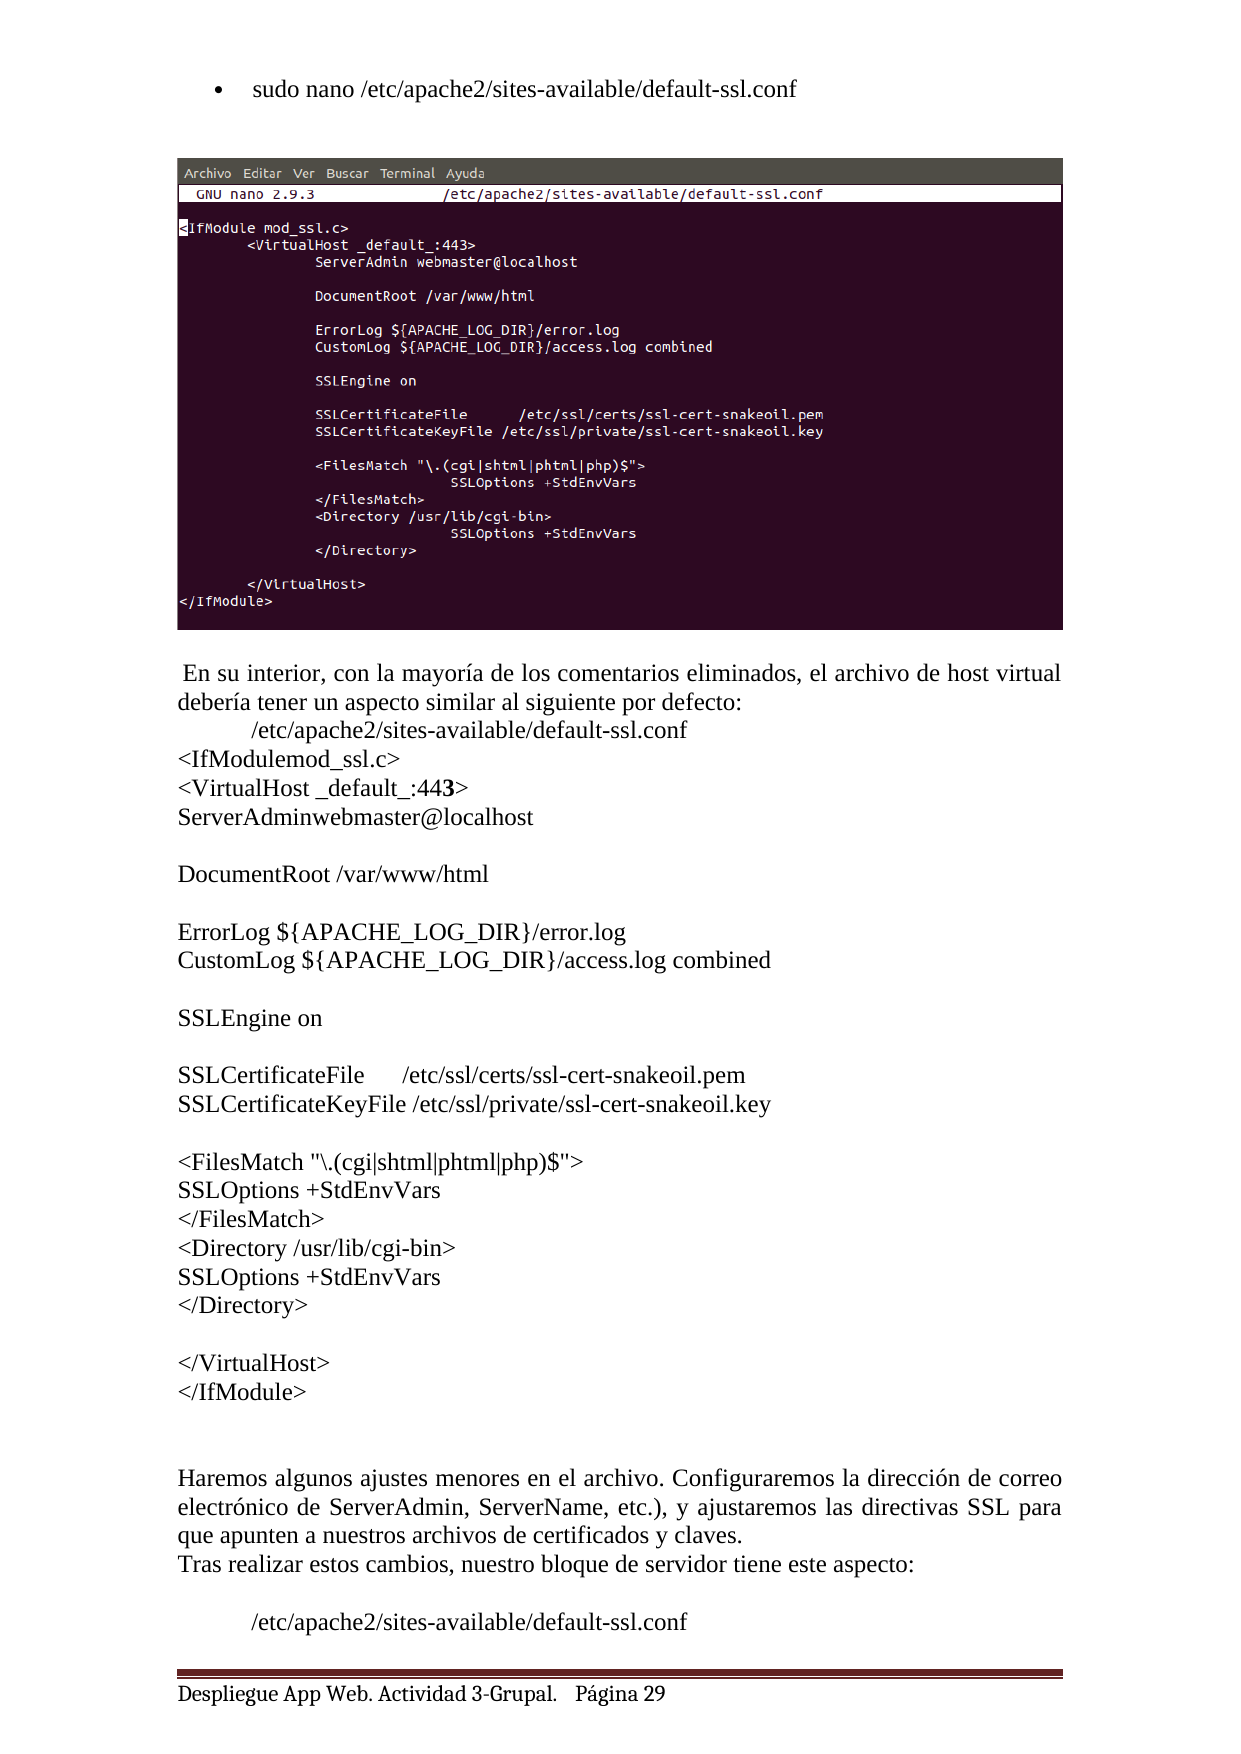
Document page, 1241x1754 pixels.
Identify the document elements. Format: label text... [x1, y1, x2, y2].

text <FilesMatch "\.(cgi|shtml|phtml|php)$"> [177, 1147, 1063, 1176]
text SSLCertificateKeyFile /etc/ssl/private/ssl-cert-snakeoil.key [177, 1089, 1063, 1118]
text SSLOptions +StdEnvVars [177, 1176, 1063, 1204]
text </VirtualHost> [177, 1348, 1063, 1377]
text En su interior, con la mayoría de los comentarios eliminados, el archivo de host virtual debería tener un aspecto similar al siguiente por defecto: [177, 658, 1063, 716]
text Haremos algunos ajustes menores en el archivo. Configuraremos la dirección de correo electrónico de ServerAdmin, ServerName, etc.), y ajustaremos las directivas SSL para que apunten a nuestros archivos de certificados y claves. [177, 1463, 1063, 1549]
text SSLEngine on [177, 1003, 1063, 1032]
picture [177, 158, 1063, 630]
text DocumentRoot /var/www/html [177, 859, 1063, 888]
text SSLCertificateFile /etc/ssl/certs/ssl-cert-snakeoil.pem [177, 1061, 1063, 1089]
text <VirtualHost _default_:443> [177, 773, 1063, 802]
text /etc/apache2/sites-available/default-ssl.conf [177, 716, 1063, 744]
text SSLOptions +StdEnvVars [177, 1262, 1063, 1291]
text </IfModule> [177, 1377, 1063, 1406]
text ErrorLog ${APACHE_LOG_DIR}/error.log [177, 917, 1063, 946]
text </FilesMatch> [177, 1204, 1063, 1233]
text CustomLog ${APACHE_LOG_DIR}/access.log combined [177, 946, 1063, 974]
text <IfModulemod_ssl.c> [177, 744, 1063, 773]
text <Directory /usr/lib/cgi-bin> [177, 1233, 1063, 1262]
text ServerAdminwebmaster@localhost [177, 802, 1063, 831]
list sudo nano /etc/apache2/sites-available/default-ssl.conf [215, 74, 1063, 103]
text Tras realizar estos cambios, nuestro bloque de servidor tiene este aspecto: [177, 1549, 1063, 1578]
text /etc/apache2/sites-available/default-ssl.conf [177, 1607, 1063, 1636]
text </Directory> [177, 1291, 1063, 1319]
